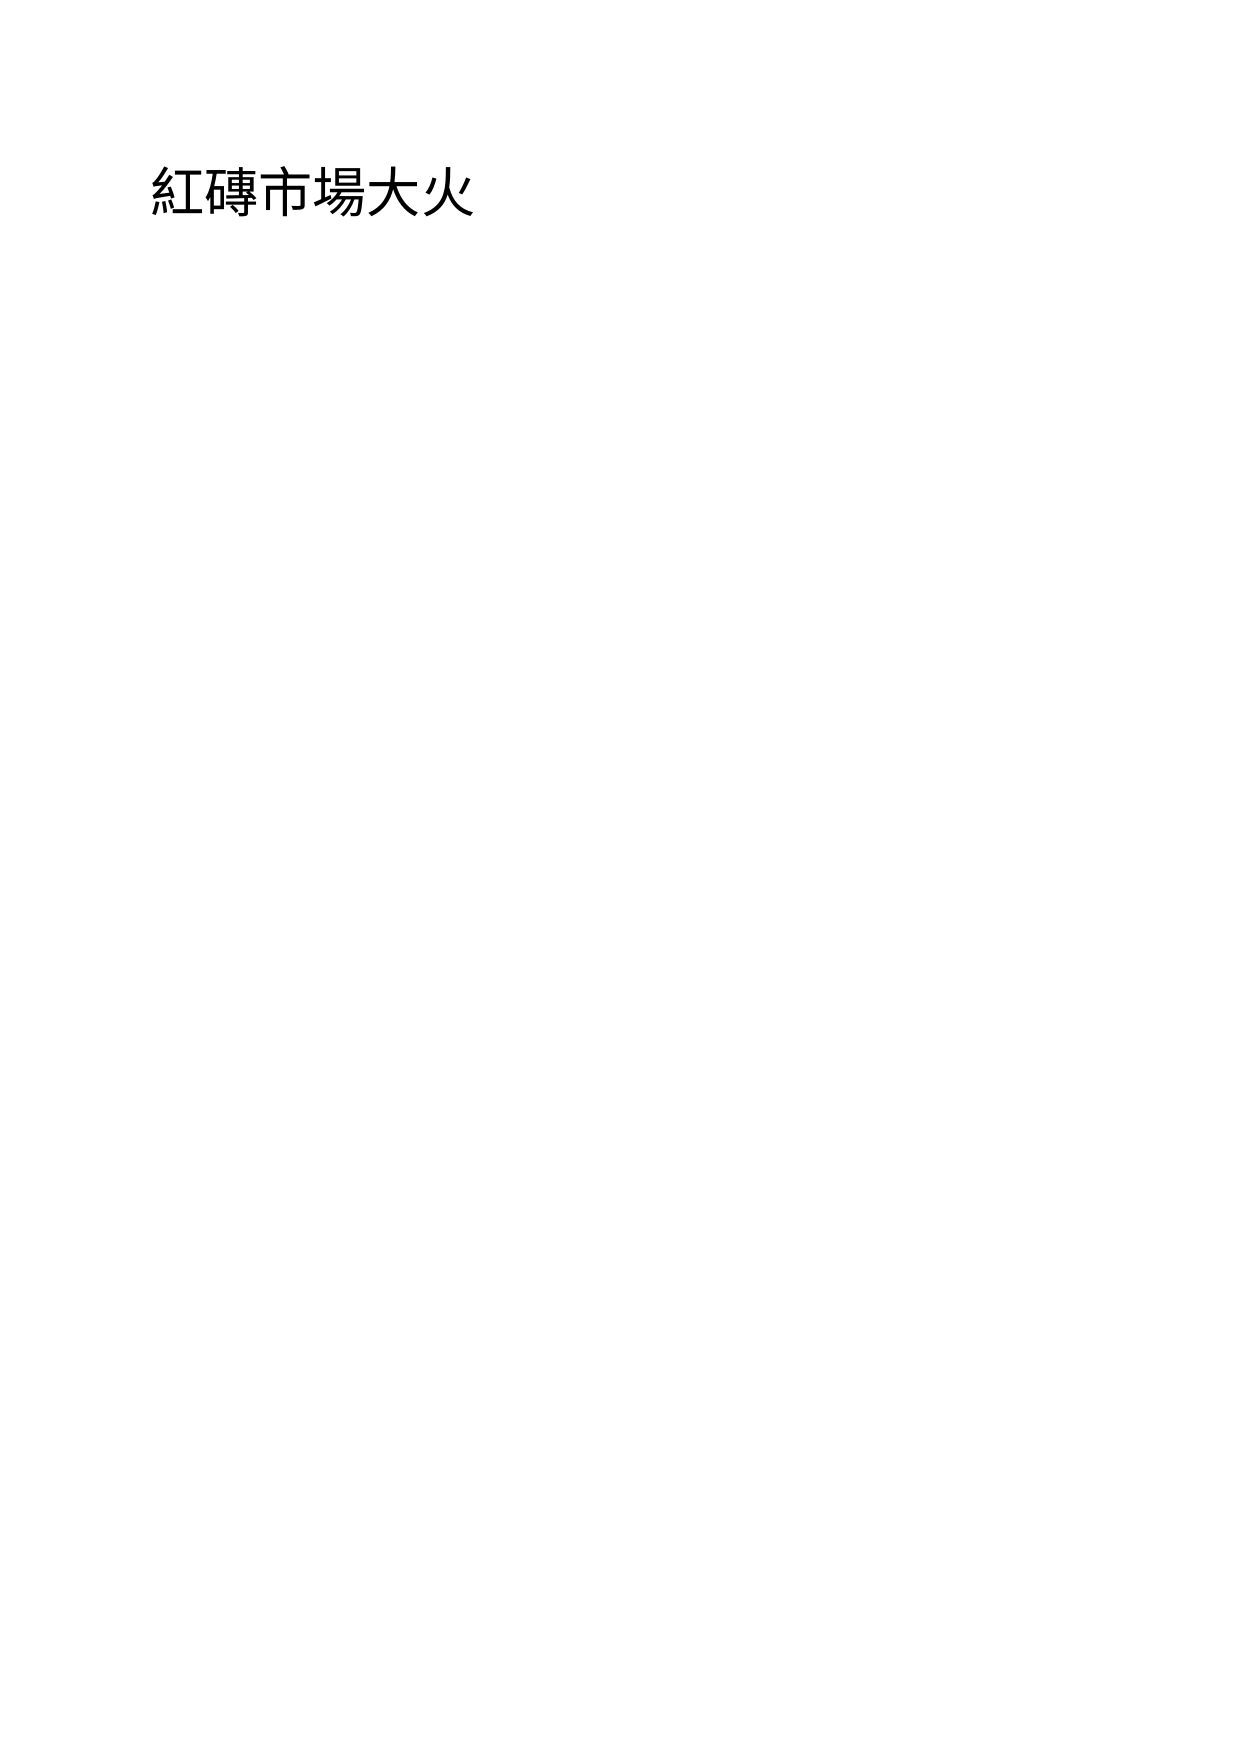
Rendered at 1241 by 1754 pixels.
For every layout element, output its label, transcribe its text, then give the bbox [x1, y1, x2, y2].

title 紅磚市場大火 [150, 150, 1090, 228]
